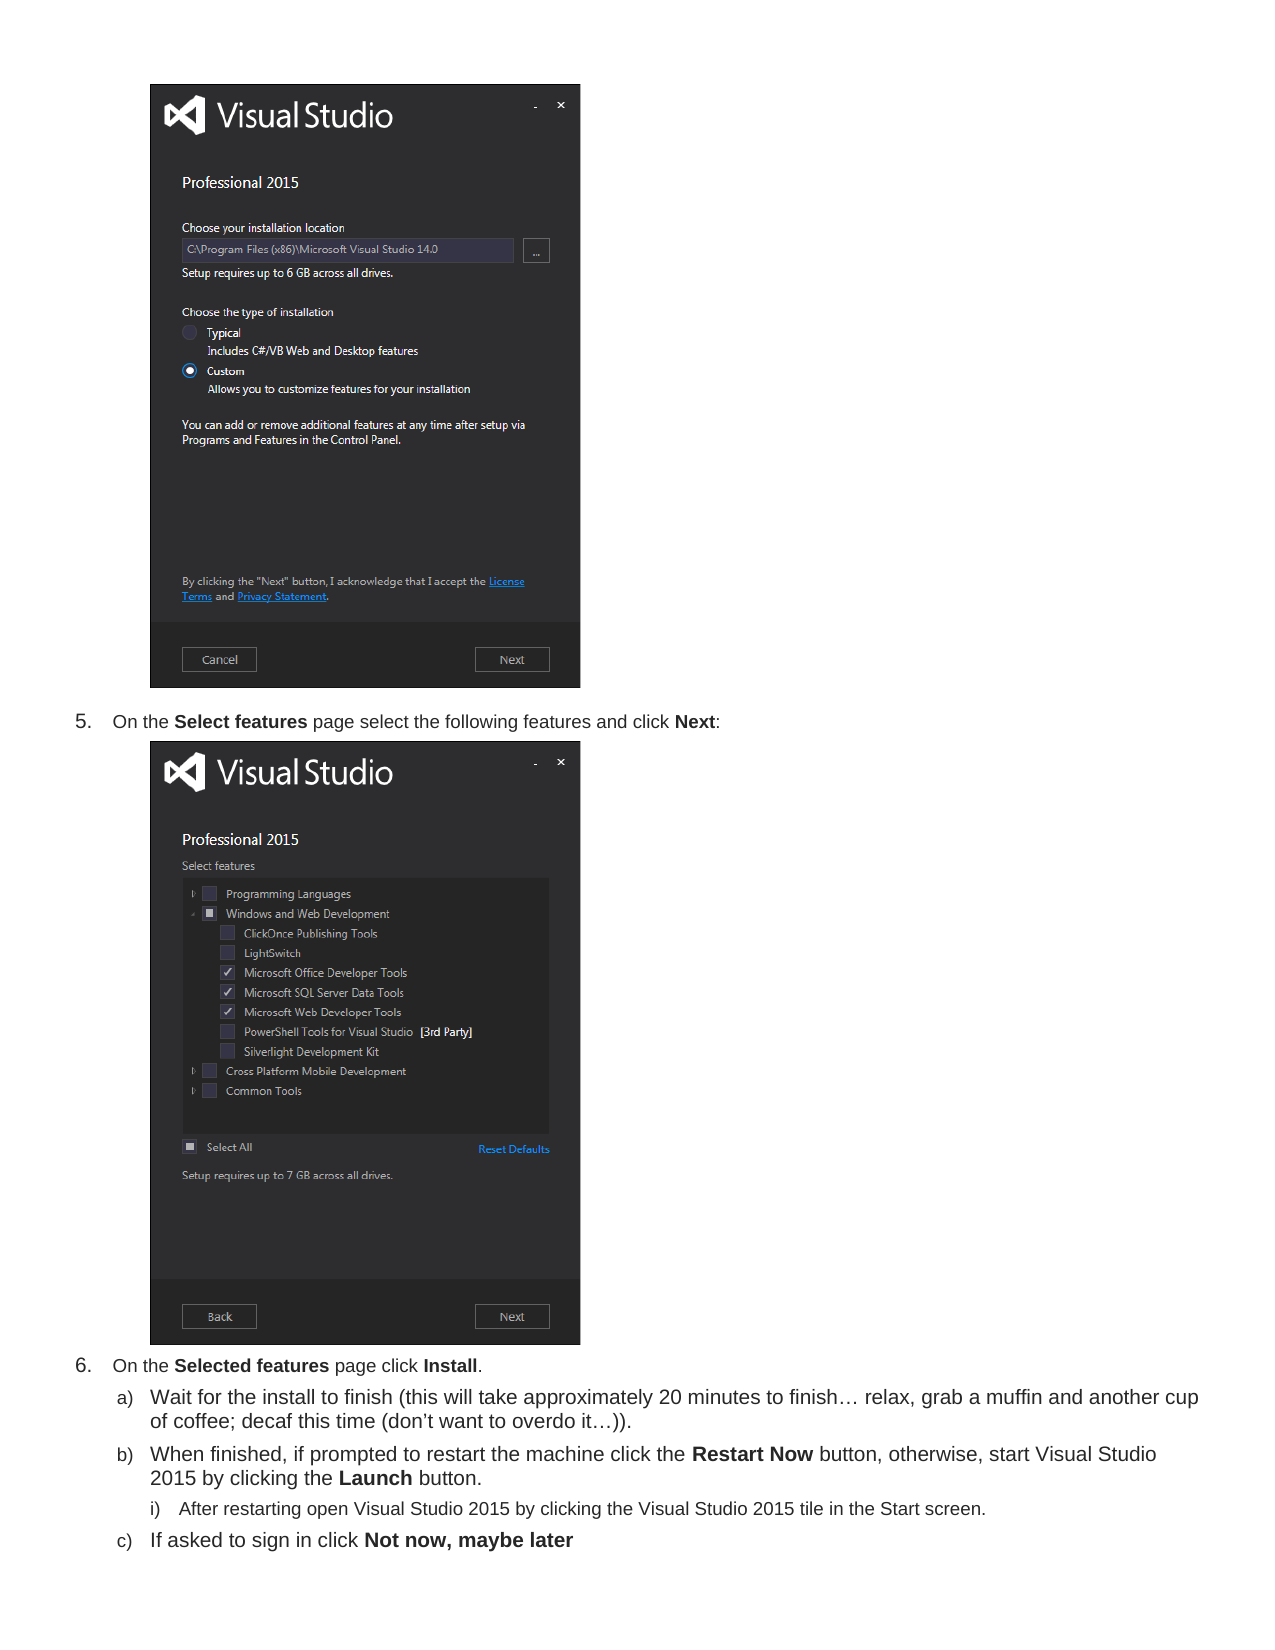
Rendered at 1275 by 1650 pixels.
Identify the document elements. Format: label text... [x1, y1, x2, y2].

text On the Select features page select the following features and click Next: [75, 709, 1200, 733]
picture [150, 741, 581, 1345]
list After restarting open Visual Studio 2015 by clicking the Visual Studio 2015 tile in the Start screen. [150, 1498, 1200, 1519]
text On the Selected features page click Install. [75, 1353, 1200, 1377]
list Wait for the install to finish (this will take approximately 20 minutes to finish… relax, grab a muffin and another cup of coffee; decaf this time (don’t want to overdo it…)). [117, 1385, 1200, 1433]
list If asked to sign in click Not now, maybe later [117, 1528, 1200, 1552]
list When finished, if prompted to restart the machine click the Restart Now button, otherwise, start Visual Studio 2015 by clicking the Launch button. [117, 1441, 1200, 1489]
picture [150, 84, 581, 688]
